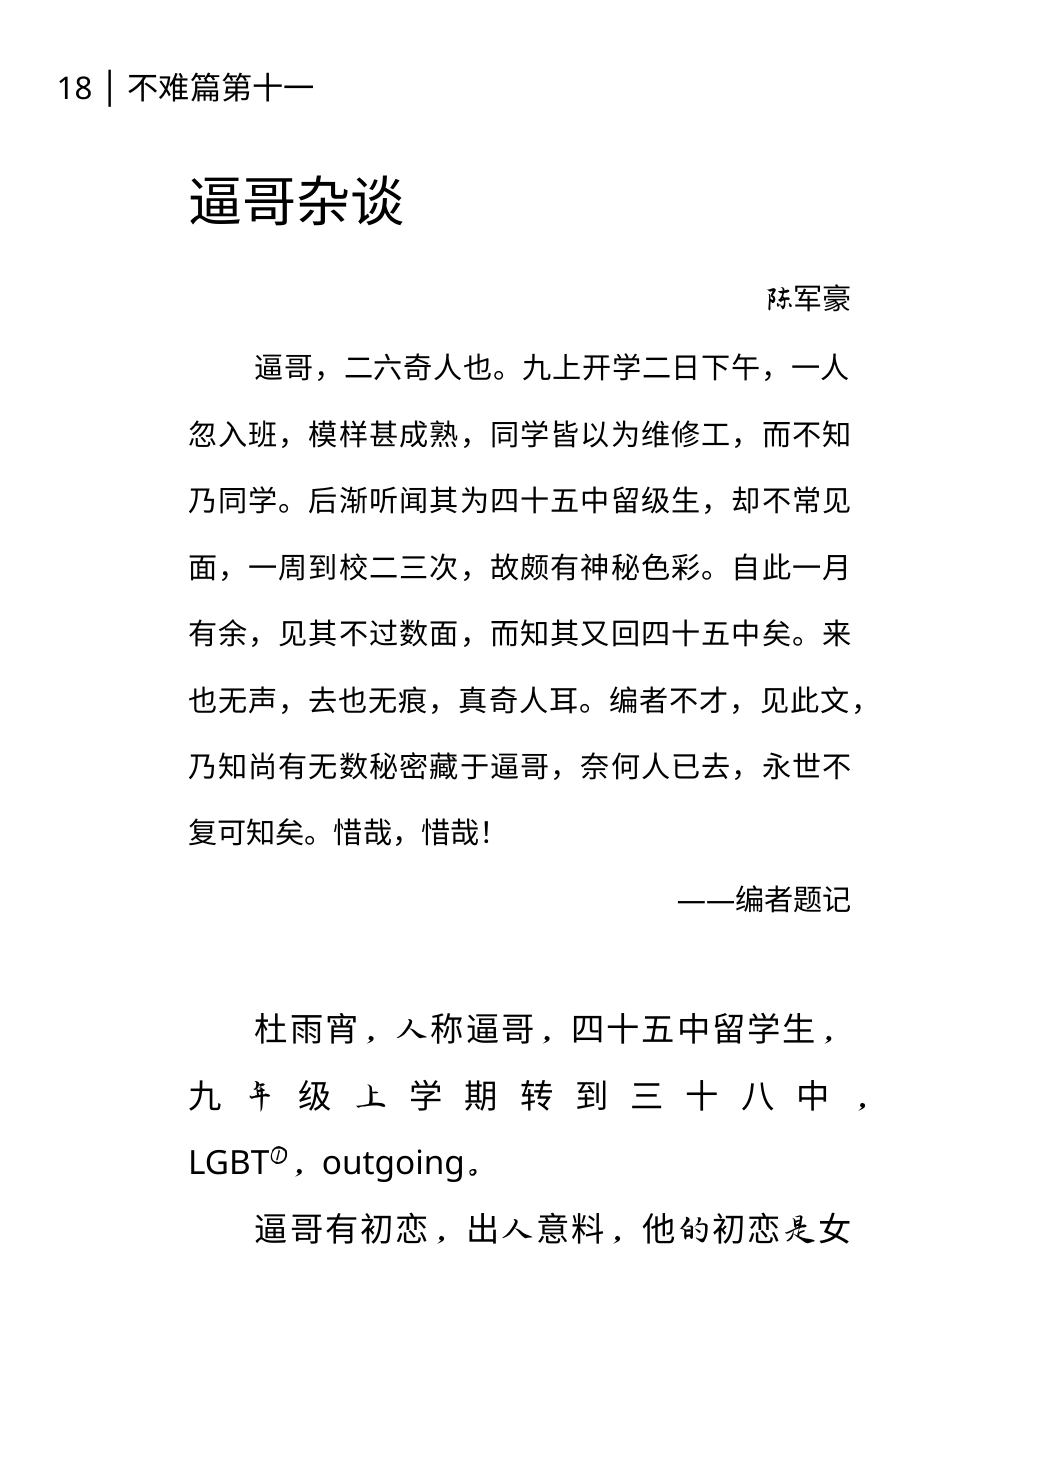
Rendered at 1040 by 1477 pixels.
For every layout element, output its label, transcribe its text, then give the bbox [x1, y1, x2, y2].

text 逼哥，二六奇人也。九上开学二日下午，一人忽入班，模样甚成熟，同学皆以为维修工，而不知乃同学。后渐听闻其为四十五中留级生，却不常见面，一周到校二三次，故颇有神秘色彩。自此一月有余，见其不过数面，而知其又回四十五中矣。来也无声，去也无痕，真奇人耳。编者不才，见此文，乃知尚有无数秘密藏于逼哥，奈何人已去，永世不复可知矣。惜哉，惜哉！ [188, 333, 852, 864]
text 逼哥杂谈 [188, 166, 852, 233]
text 陈军豪 [188, 266, 852, 333]
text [188, 1197, 852, 1263]
text ——编者题记 [188, 864, 852, 931]
text 杜雨宵，人称逼哥，四十五中留学生，九年级上学期转到三十八中，LGBT①，outgoing。 [188, 997, 852, 1197]
